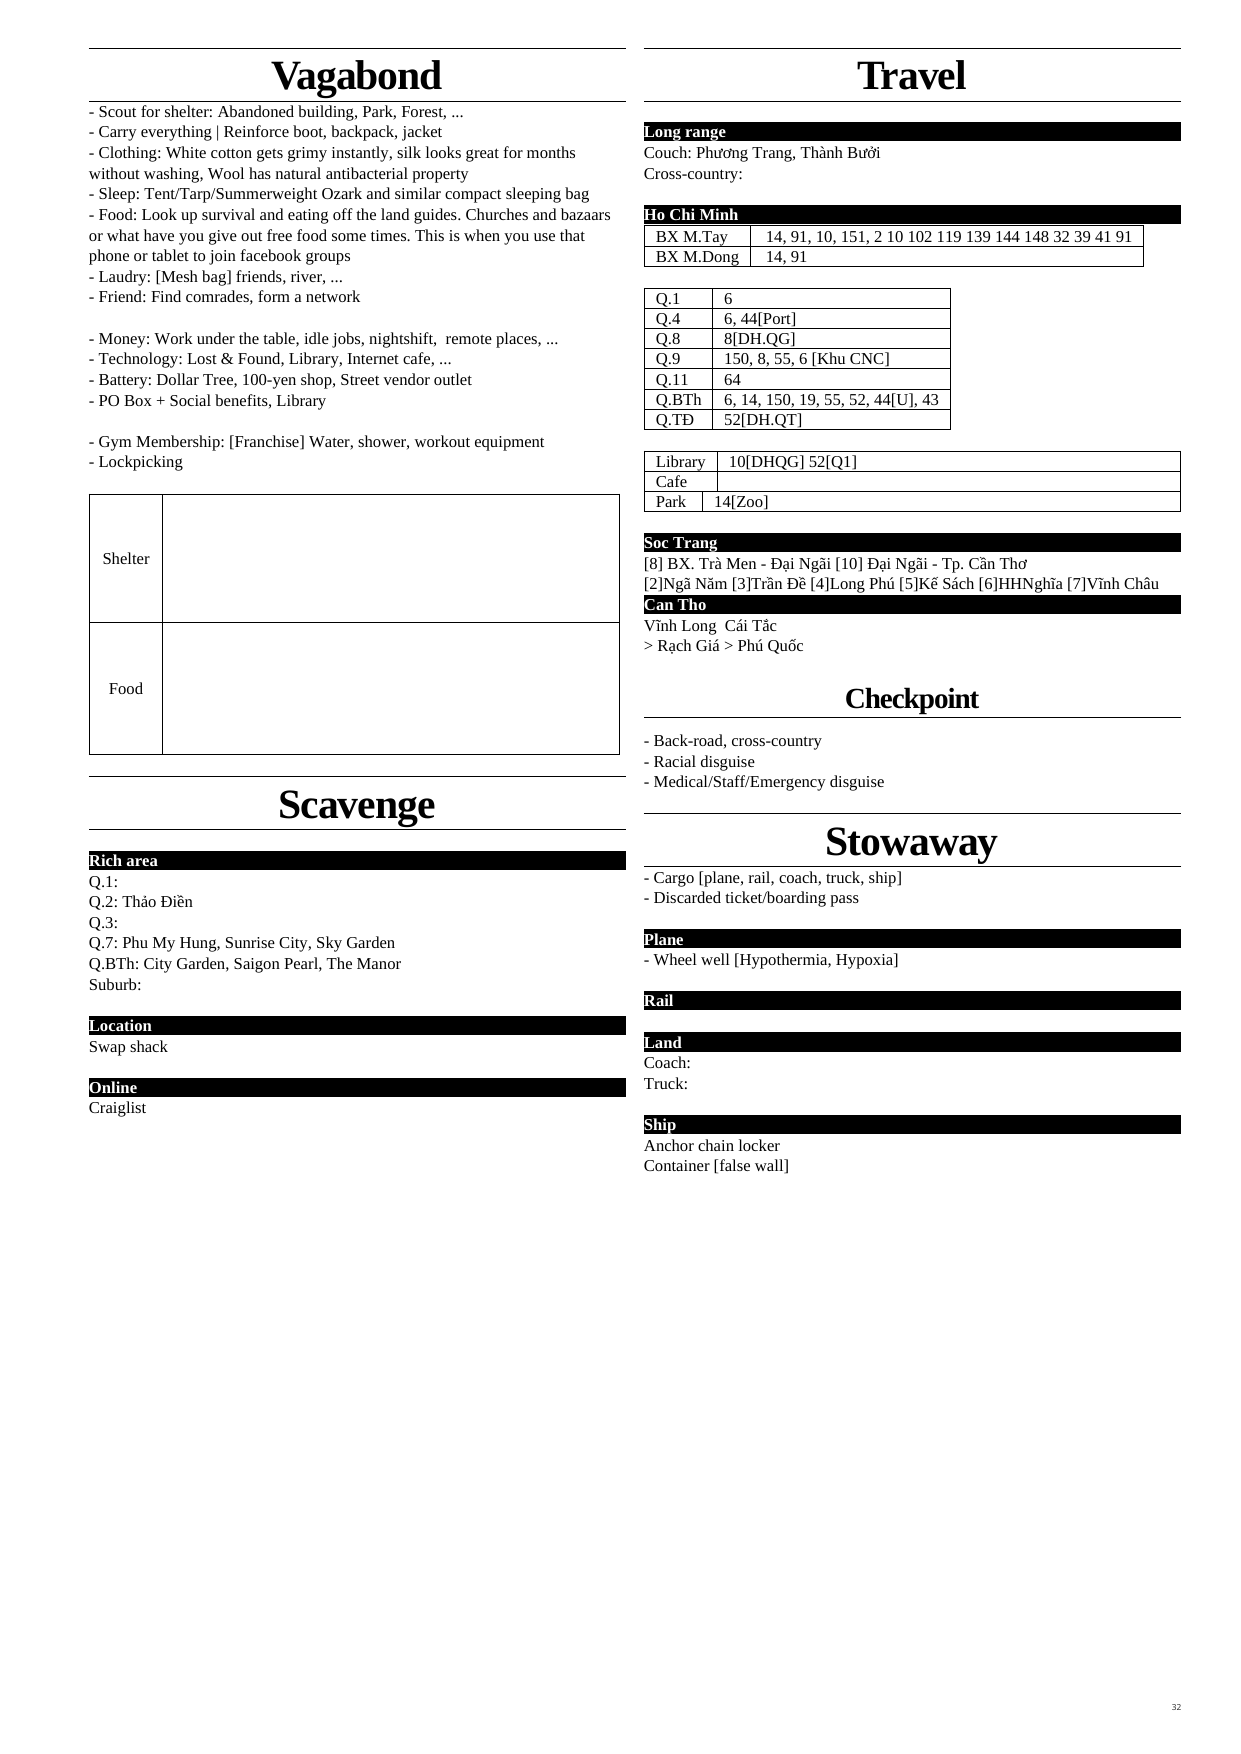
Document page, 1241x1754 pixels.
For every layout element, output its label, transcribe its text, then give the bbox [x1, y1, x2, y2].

subtitle Ho Chi Minh [644, 205, 1181, 224]
text - Battery: Dollar Tree, 100-yen shop, Street vendor outlet [89, 370, 626, 389]
text Container [false wall] [644, 1156, 1181, 1175]
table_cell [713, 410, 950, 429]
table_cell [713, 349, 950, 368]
text - Carry everything | Reinforce boot, backpack, jacket [89, 122, 626, 141]
text Truck: [644, 1074, 1181, 1093]
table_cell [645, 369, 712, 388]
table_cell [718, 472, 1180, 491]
subtitle Rail [644, 991, 1181, 1010]
text Q.1: [89, 871, 626, 891]
text - Gym Membership: [Franchise] Water, shower, workout equipment [89, 432, 626, 451]
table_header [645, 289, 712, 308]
text - Technology: Lost & Found, Library, Internet cafe, ... [89, 349, 626, 368]
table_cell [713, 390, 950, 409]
text - Cargo [plane, rail, coach, truck, ship] [644, 867, 1181, 887]
text Couch: Phương Trang, Thành Bưởi [644, 143, 1181, 162]
text Anchor chain locker [644, 1136, 1181, 1155]
text - Friend: Find comrades, form a network [89, 287, 626, 306]
text > Rạch Giá > Phú Quốc [644, 636, 1181, 655]
text - Back-road, cross-country [644, 731, 1181, 750]
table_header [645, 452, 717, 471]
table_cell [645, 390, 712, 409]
text Q.BTh: City Garden, Saigon Pearl, The Manor [89, 954, 626, 973]
text Q.2: Thảo Điền [89, 892, 626, 911]
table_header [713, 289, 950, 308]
subtitle Vagabond [89, 49, 626, 101]
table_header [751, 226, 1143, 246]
text [2]Ngã Năm [3]Trần Đề [4]Long Phú [5]Kế Sách [6]HHNghĩa [7]Vĩnh Châu [644, 574, 1181, 593]
text [8] BX. Trà Men - Đại Ngãi [10] Đại Ngãi - Tp. Cần Thơ [644, 553, 1181, 573]
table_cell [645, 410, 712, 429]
text Vĩnh Long Cái Tắc [644, 615, 1181, 634]
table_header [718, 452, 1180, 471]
text Swap shack [89, 1036, 626, 1056]
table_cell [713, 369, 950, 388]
text - Racial disguise [644, 751, 1181, 771]
subtitle Online [89, 1078, 626, 1097]
text - Clothing: White cotton gets grimy instantly, silk looks great for months without washing, Wool has natural antibacterial property [89, 143, 626, 183]
text - Lockpicking [89, 452, 626, 471]
text - Laudry: [Mesh bag] friends, river, ... [89, 267, 626, 286]
subtitle Rich area [89, 851, 626, 870]
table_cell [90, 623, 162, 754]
text - Sleep: Tent/Tarp/Summerweight Ozark and similar compact sleeping bag [89, 184, 626, 203]
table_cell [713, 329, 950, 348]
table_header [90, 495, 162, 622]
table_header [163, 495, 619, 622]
subtitle Land [644, 1032, 1181, 1052]
text Suburb: [89, 974, 626, 994]
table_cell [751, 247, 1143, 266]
subtitle Checkpoint [644, 682, 1181, 717]
text - Money: Work under the table, idle jobs, nightshift, remote places, ... [89, 328, 626, 348]
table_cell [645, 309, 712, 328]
text Cross-country: [644, 163, 1181, 183]
subtitle Long range [644, 122, 1181, 141]
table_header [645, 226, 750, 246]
subtitle Location [89, 1016, 626, 1035]
subtitle Scavenge [89, 777, 626, 829]
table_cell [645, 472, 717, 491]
subtitle Stowaway [644, 814, 1181, 866]
subtitle Ship [644, 1115, 1181, 1134]
text Coach: [644, 1053, 1181, 1072]
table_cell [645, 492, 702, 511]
text - Discarded ticket/boarding pass [644, 888, 1181, 907]
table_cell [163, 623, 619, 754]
text - Medical/Staff/Emergency disguise [644, 772, 1181, 791]
text - Food: Look up survival and eating off the land guides. Churches and bazaars or what have you give out free food some times. This is when you use that phone or tablet to join facebook groups [89, 205, 626, 265]
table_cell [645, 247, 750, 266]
text Craiglist [89, 1098, 626, 1117]
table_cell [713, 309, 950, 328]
subtitle Travel [644, 49, 1181, 101]
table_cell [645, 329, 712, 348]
text Q.7: Phu My Hung, Sunrise City, Sky Garden [89, 933, 626, 952]
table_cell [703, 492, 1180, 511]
subtitle Can Tho [644, 595, 1181, 614]
subtitle Soc Trang [644, 533, 1181, 552]
text - Scout for shelter: Abandoned building, Park, Forest, ... [89, 102, 626, 121]
text - PO Box + Social benefits, Library [89, 390, 626, 409]
text Q.3: [89, 913, 626, 932]
text - Wheel well [Hypothermia, Hypoxia] [644, 950, 1181, 969]
subtitle Plane [644, 929, 1181, 948]
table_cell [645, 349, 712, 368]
